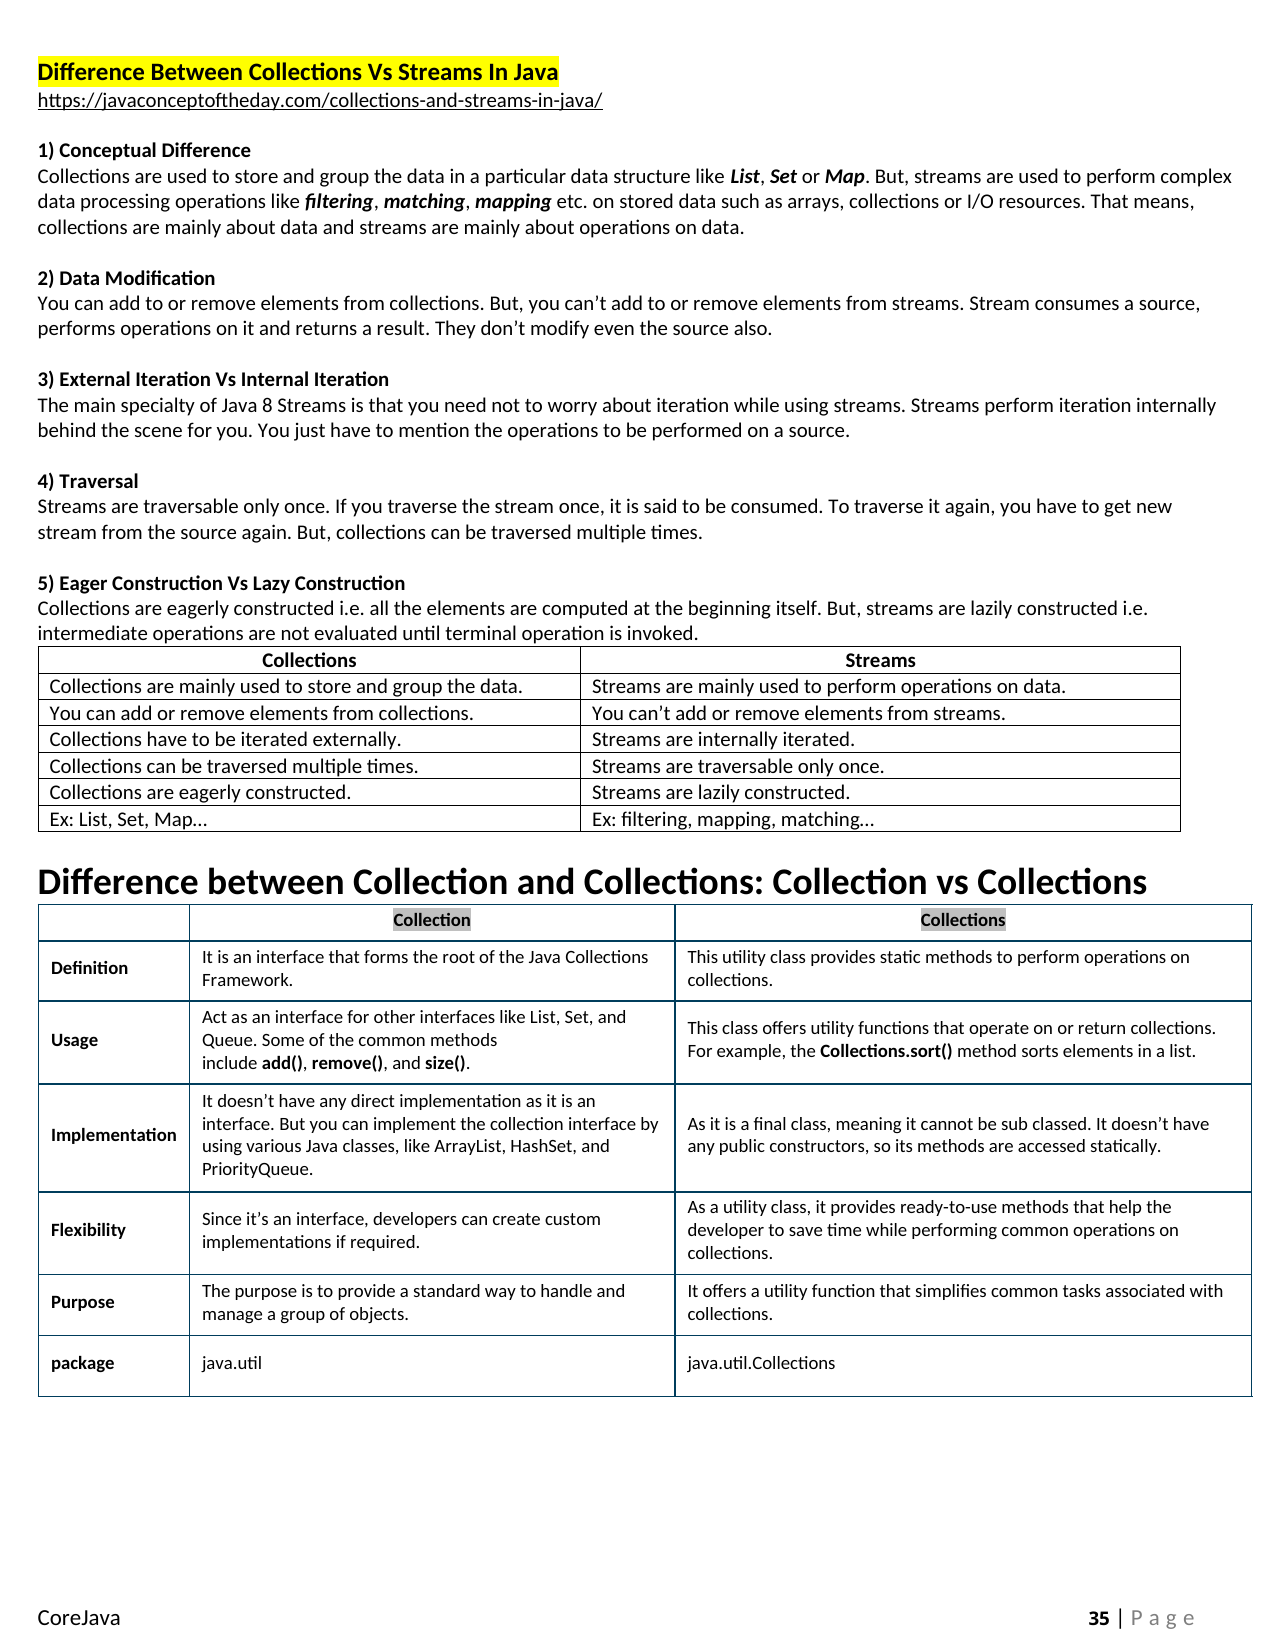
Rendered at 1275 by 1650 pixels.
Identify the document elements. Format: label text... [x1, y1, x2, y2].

table_cell package [39, 1336, 189, 1396]
table_cell Act as an interface for other interfaces like List, Set, and Queue. Some of the common methods include add(), remove(), and size(). [190, 1002, 674, 1083]
table_cell Streams are lazily constructed. [581, 779, 1180, 805]
table_cell Usage [39, 1002, 189, 1083]
table_cell It offers a utility function that simplifies common tasks associated with collections. [676, 1275, 1251, 1335]
table_cell As it is a final class, meaning it cannot be sub classed. It doesn’t have any public constructors, so its methods are accessed statically. [676, 1085, 1251, 1191]
table_cell This class offers utility functions that operate on or return collections. For example, the Collections.sort() method sorts elements in a list. [676, 1002, 1251, 1083]
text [37, 56, 1237, 646]
table_cell Collections have to be iterated externally. [39, 726, 580, 752]
table_cell Collections are mainly used to store and group the data. [39, 674, 580, 699]
table_cell Ex: filtering, mapping, matching… [581, 806, 1180, 831]
table_cell java.util [190, 1336, 674, 1396]
table_cell You can add or remove elements from collections. [39, 700, 580, 725]
table_header Collections [676, 905, 1251, 940]
table_cell Collections are eagerly constructed. [39, 779, 580, 805]
table_cell Streams are internally iterated. [581, 726, 1180, 752]
table_cell Streams are mainly used to perform operations on data. [581, 674, 1180, 699]
table_cell Definition [39, 942, 189, 1000]
table_header Collection [190, 905, 674, 940]
table_header Streams [581, 647, 1180, 672]
text Difference between Collection and Collections: Collection vs Collections [37, 832, 1237, 903]
table_cell This utility class provides static methods to perform operations on collections. [676, 942, 1251, 1000]
table_cell Ex: List, Set, Map… [39, 806, 580, 831]
table_cell It doesn’t have any direct implementation as it is an interface. But you can implement the collection interface by using various Java classes, like ArrayList, HashSet, and PriorityQueue. [190, 1085, 674, 1191]
table_cell Streams are traversable only once. [581, 753, 1180, 778]
table_cell Implementation [39, 1085, 189, 1191]
table_cell You can’t add or remove elements from streams. [581, 700, 1180, 725]
table_header Collections [39, 647, 580, 672]
table_cell The purpose is to provide a standard way to handle and manage a group of objects. [190, 1275, 674, 1335]
table_cell java.util.Collections [676, 1336, 1251, 1396]
table_cell Purpose [39, 1275, 189, 1335]
table_cell As a utility class, it provides ready-to-use methods that help the developer to save time while performing common operations on collections. [676, 1193, 1251, 1274]
table_cell Since it’s an interface, developers can create custom implementations if required. [190, 1193, 674, 1274]
table_header [39, 905, 189, 940]
table_cell Flexibility [39, 1193, 189, 1274]
table_cell Collections can be traversed multiple times. [39, 753, 580, 778]
table_cell It is an interface that forms the root of the Java Collections Framework. [190, 942, 674, 1000]
